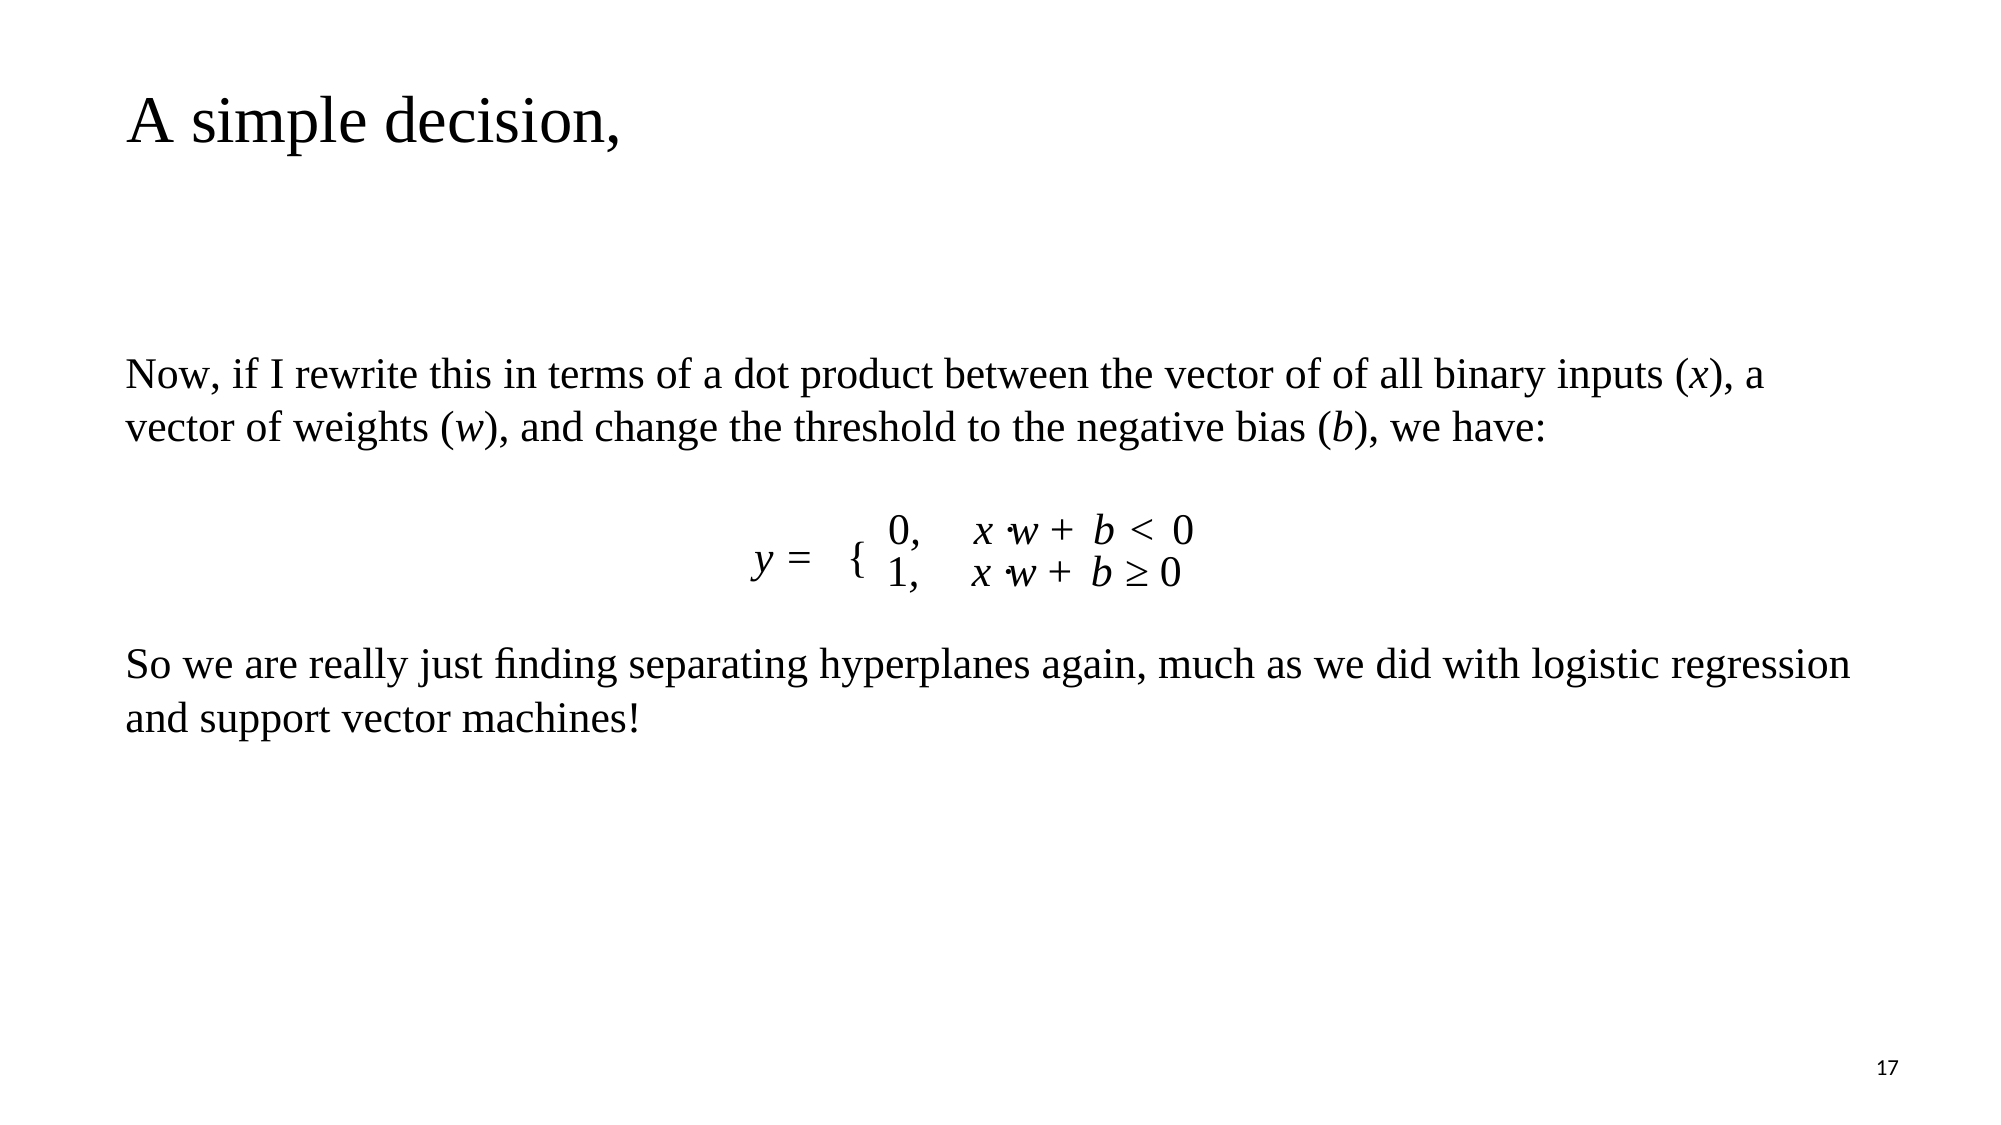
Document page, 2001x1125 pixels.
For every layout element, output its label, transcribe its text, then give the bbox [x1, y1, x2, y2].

text Now, if I rewrite this in terms of a dot product between the vector of of all binary inputs (x), a vector of weights (w), and change the threshold to the negative bias (b), we have: [125, 347, 1852, 451]
text So we are really just ﬁnding separating hyperplanes again, much as we did with logistic regression and support vector machines! [125, 638, 1852, 741]
text y = { 0, x ·w + b < 0 [23, 501, 1925, 555]
text 1, x ·w + b ≥ 0 [107, 555, 1960, 594]
